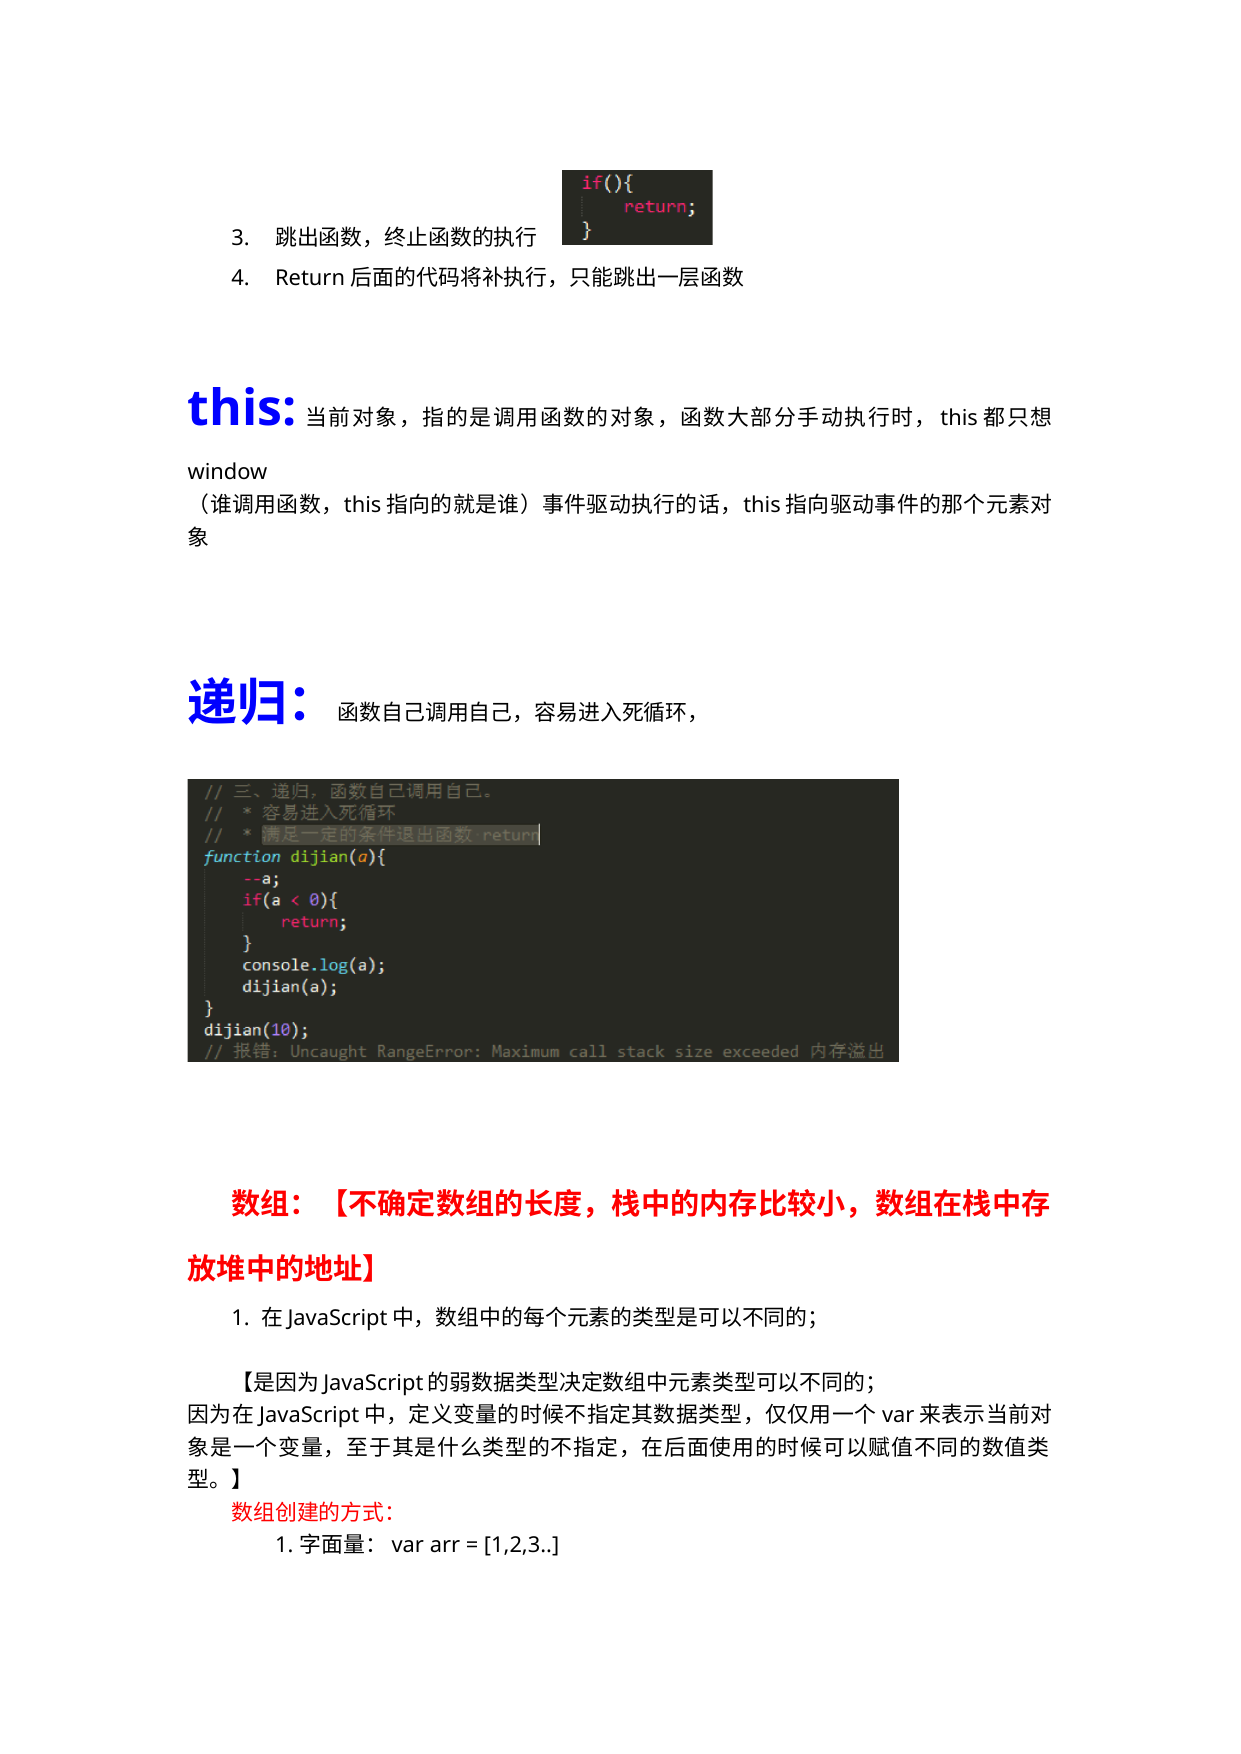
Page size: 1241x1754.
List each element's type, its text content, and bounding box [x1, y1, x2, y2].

list （谁调用函数，this指向的就是谁）事件驱动执行的话，this指向驱动事件的那个元素对象 [187, 487, 1053, 552]
list 数组创建的方式： [187, 1494, 1053, 1527]
list this: 当前对象，指的是调用函数的对象，函数大部分手动执行时，this都只想window [187, 357, 1053, 487]
list 【是因为JavaScript的弱数据类型决定数组中元素类型可以不同的； 因为在JavaScript中，定义变量的时候不指定其数据类型，仅仅用一个var来表示当前对象是一个变量，至于其是什么类型的不指定，在后面使用的时候可以赋值不同的数值类型。】 [187, 1364, 1053, 1494]
list 数组：【不确定数组的长度，栈中的内存比较小，数组在栈中存放堆中的地址】 [187, 1169, 1053, 1299]
list 字面量： var arr = [1,2,3..] [231, 1527, 1053, 1559]
list 递归：函数自己调用自己，容易进入死循环， [187, 649, 1053, 747]
picture [562, 170, 713, 245]
list Return 后面的代码将补执行，只能跳出一层函数 [187, 259, 1053, 292]
list 在JavaScript中，数组中的每个元素的类型是可以不同的； [187, 1299, 1053, 1364]
picture [187, 779, 899, 1062]
list 跳出函数，终止函数的执行 [187, 162, 1053, 259]
